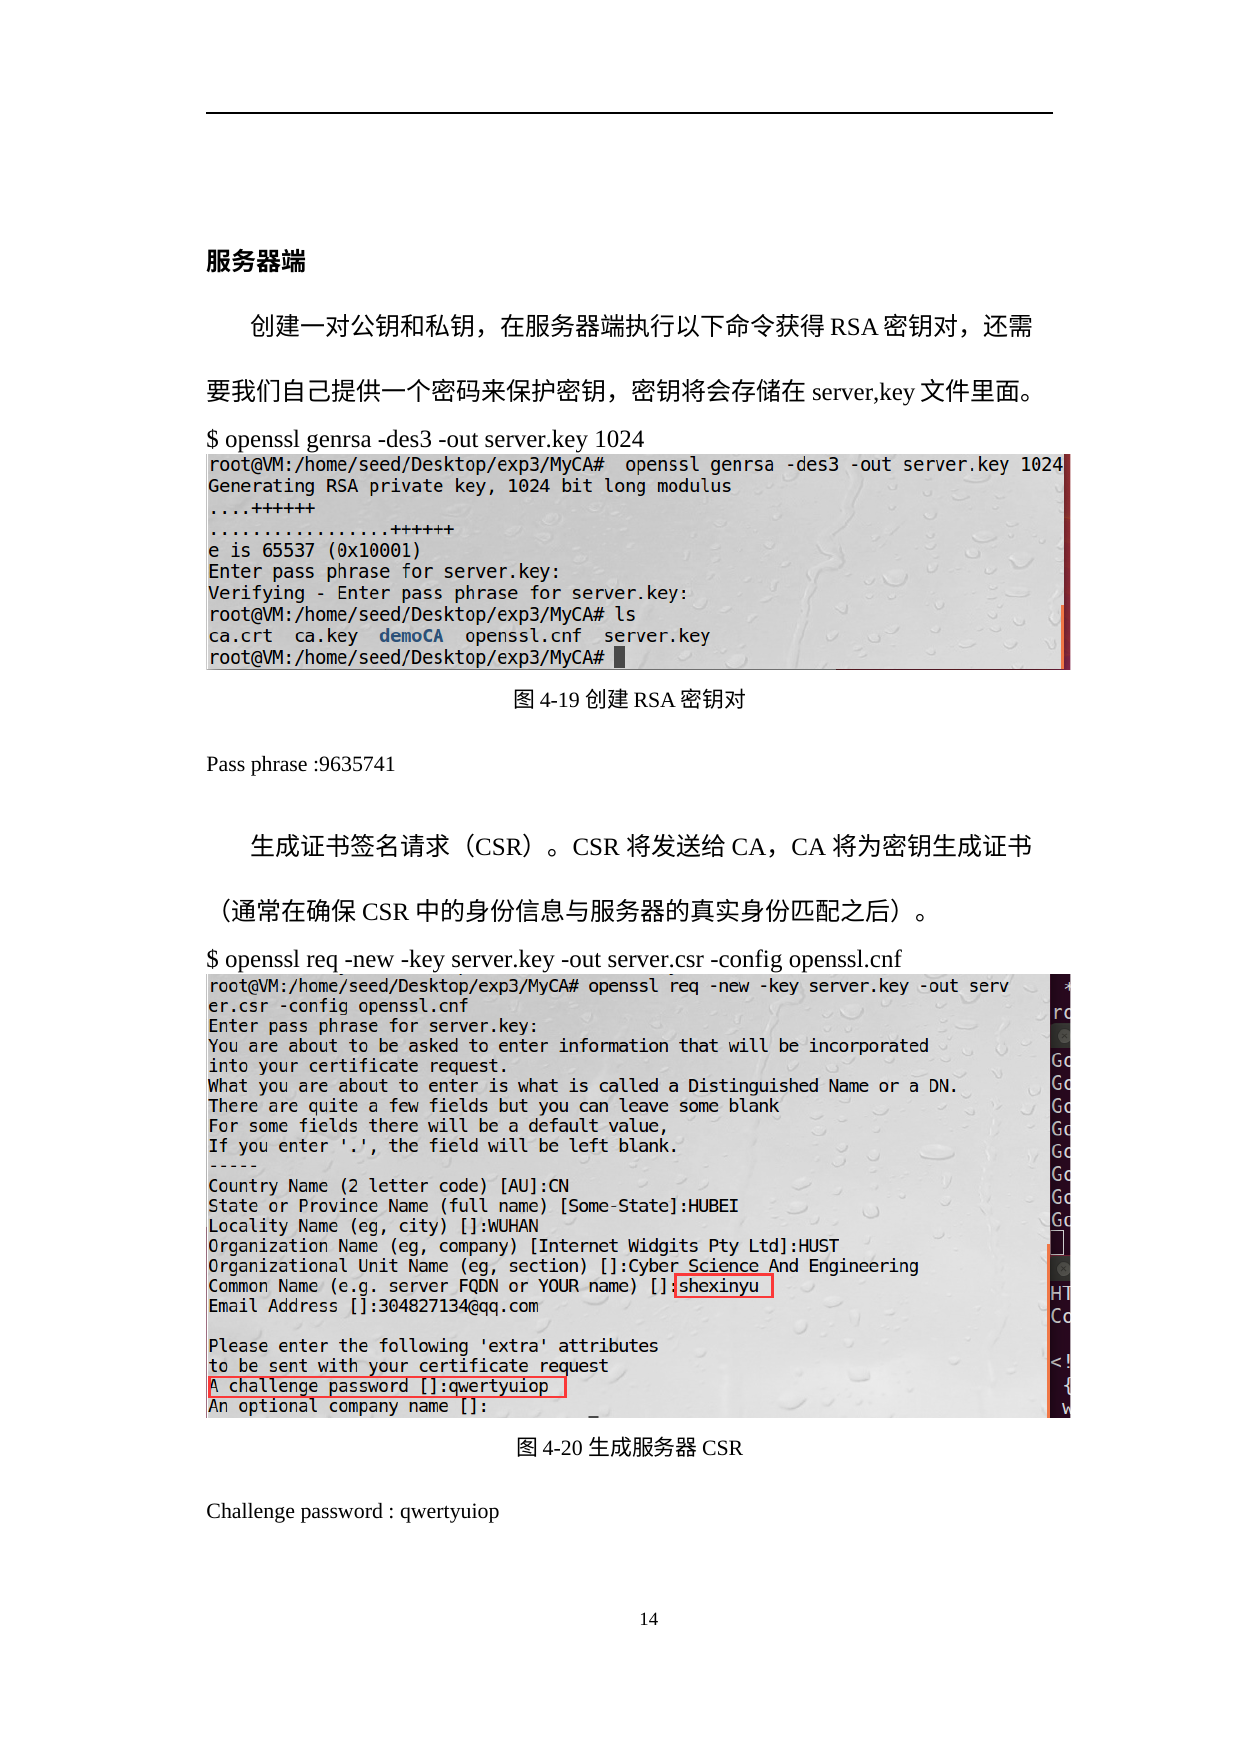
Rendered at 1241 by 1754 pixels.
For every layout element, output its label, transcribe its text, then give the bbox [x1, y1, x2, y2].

picture [206, 974, 1071, 1418]
text 图4-19 创建RSA密钥对 [206, 682, 1053, 714]
picture [206, 454, 1071, 670]
text Pass phrase :9635741 [206, 747, 1053, 779]
text Challenge password : qwertyuiop [206, 1494, 1053, 1527]
text 创建一对公钥和私钥，在服务器端执行以下命令获得RSA密钥对，还需要我们自己提供一个密码来保护密钥，密钥将会存储在 server,key文件里面。 [206, 292, 1053, 422]
text $ openssl req -new -key server.key -out server.csr -config openssl.cnf [206, 942, 1053, 974]
text $ openssl genrsa -des3 -out server.key 1024 [206, 422, 1053, 454]
text 图4-20 生成服务器CSR [206, 1429, 1053, 1462]
text 服务器端 [206, 227, 1053, 292]
text 生成证书签名请求（CSR）。CSR 将发送给 CA，CA 将为密钥生成证书（通常在确保 CSR 中的身份信息与服务器的真实身份匹配之后）。 [206, 812, 1053, 942]
